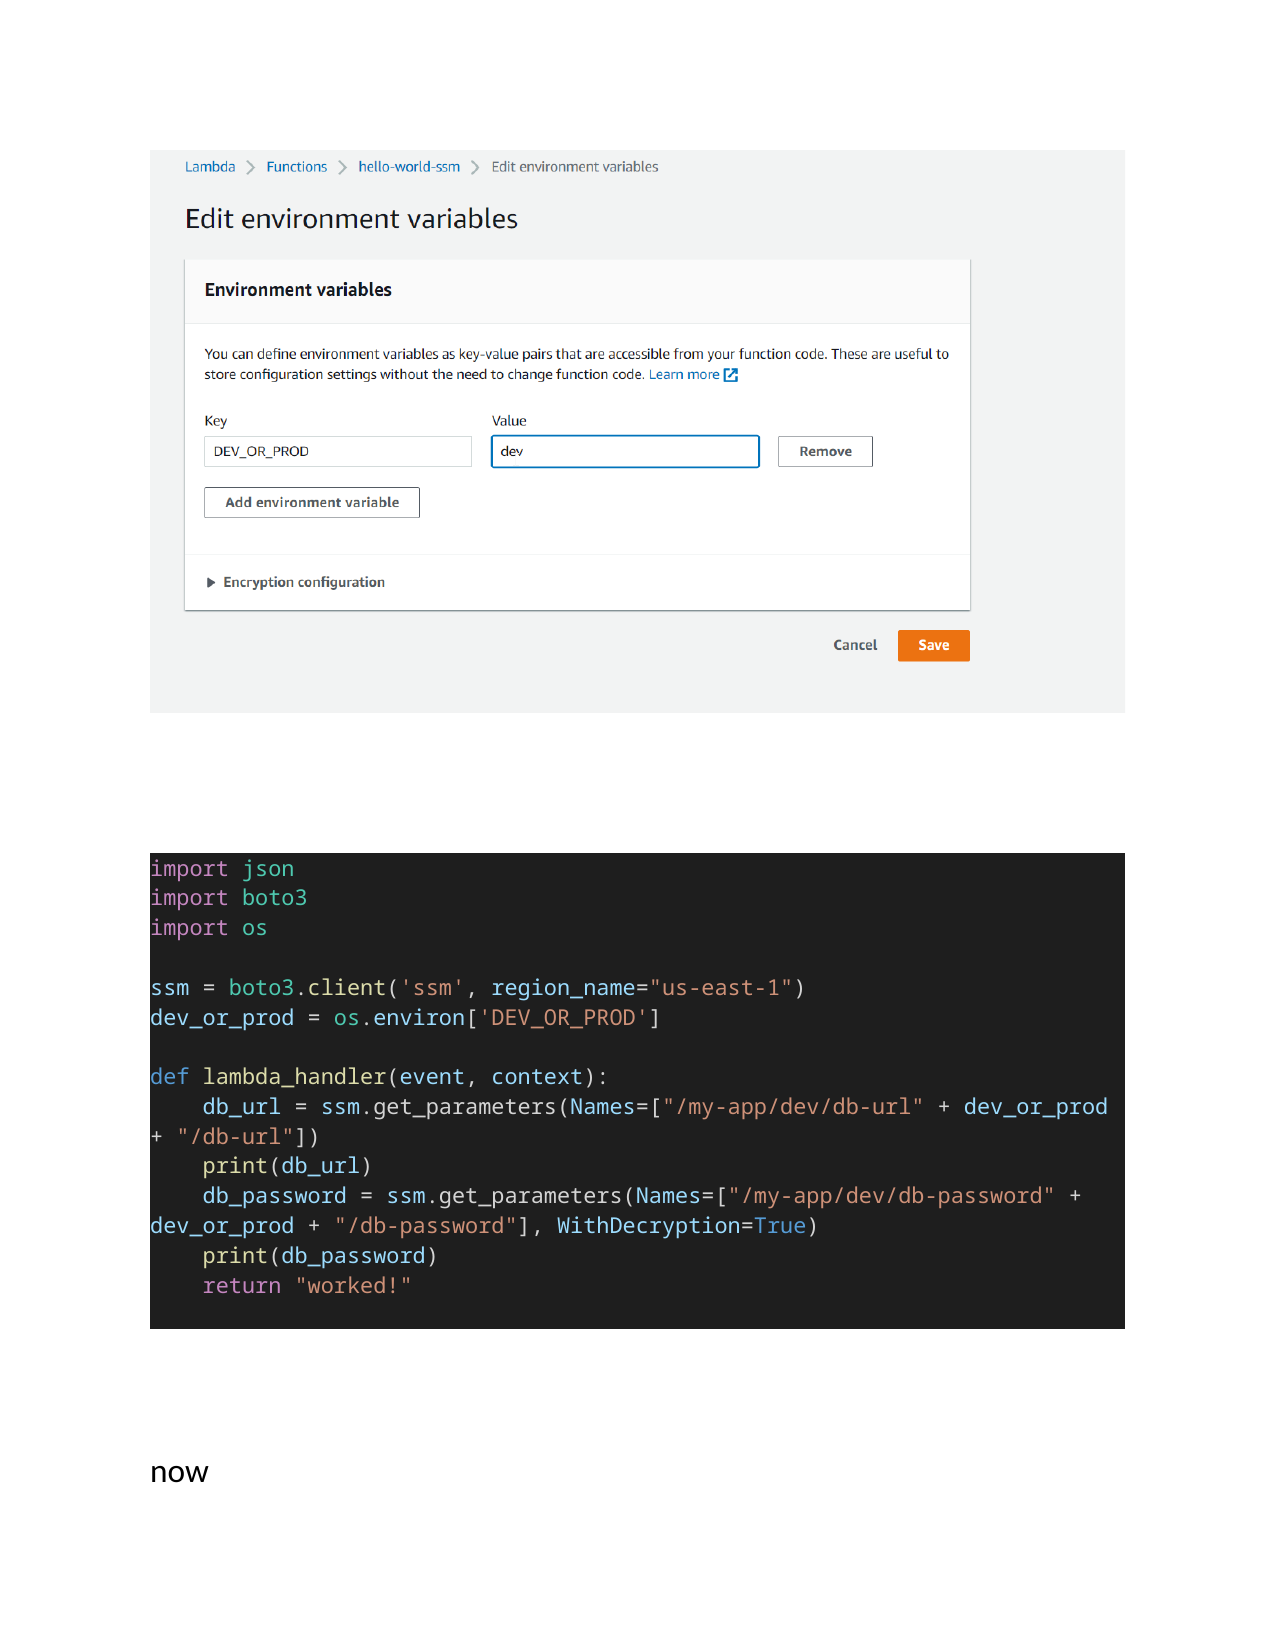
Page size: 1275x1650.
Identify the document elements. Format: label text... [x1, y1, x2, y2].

text db_url = ssm.get_parameters(Names=["/my-app/dev/db-url" + dev_or_prod + "/db-url"]) [150, 1091, 1125, 1151]
text print(db_password) [150, 1240, 1125, 1270]
text dev_or_prod = os.environ['DEV_OR_PROD'] [150, 1002, 1125, 1031]
text def lambda_handler(event, context): [150, 1061, 1125, 1091]
text now [150, 1451, 1125, 1491]
text ssm = boto3.client('ssm', region_name="us-east-1") [150, 972, 1125, 1002]
text return "worked!" [150, 1270, 1125, 1299]
text import os [150, 912, 1125, 942]
picture [150, 150, 1125, 713]
text import boto3 [150, 882, 1125, 912]
text print(db_url) [150, 1151, 1125, 1180]
text db_password = ssm.get_parameters(Names=["/my-app/dev/db-password" + dev_or_prod + "/db-password"], WithDecryption=True) [150, 1180, 1125, 1240]
text import json [150, 853, 1125, 882]
